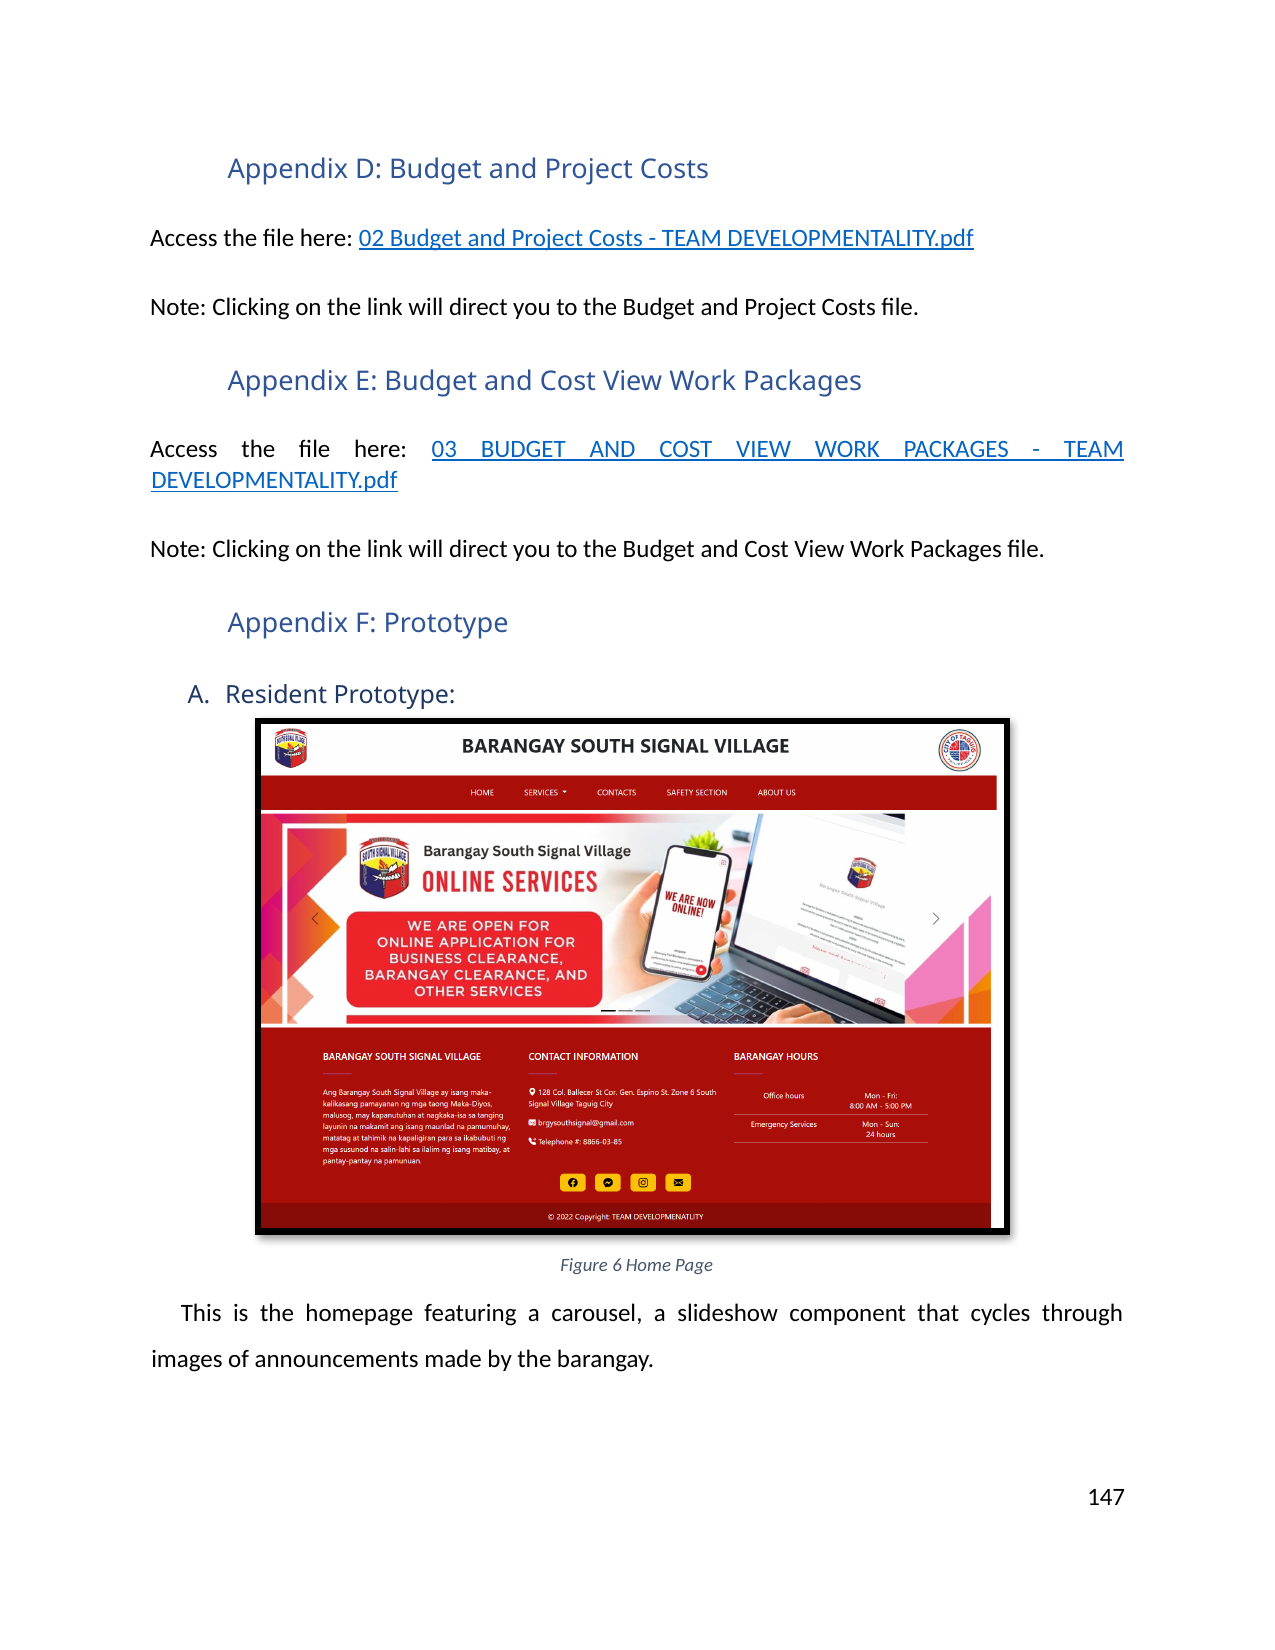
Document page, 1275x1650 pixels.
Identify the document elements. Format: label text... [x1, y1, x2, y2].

subtitle Resident Prototype: [187, 677, 1125, 711]
text This is the homepage featuring a carousel, a slideshow component that cycles through images of announcements made by the barangay. [151, 1297, 1125, 1373]
text Access the file here: 03 BUDGET AND COST VIEW WORK PACKAGES - TEAM DEVELOPMENTALITY.pdf [150, 433, 1125, 495]
subtitle Appendix E: Budget and Cost View Work Packages [227, 361, 1125, 398]
text Note: Clicking on the link will direct you to the Budget and Cost View Work Packages file. [150, 533, 1125, 564]
picture [261, 724, 1004, 1228]
text Note: Clicking on the link will direct you to the Budget and Project Costs file. [150, 291, 1125, 322]
text Access the file here: 02 Budget and Project Costs - TEAM DEVELOPMENTALITY.pdf [150, 222, 1125, 253]
subtitle Appendix F: Prototype [227, 603, 1125, 640]
text Figure 6 Home Page [150, 1253, 1125, 1276]
subtitle Appendix D: Budget and Project Costs [227, 150, 1125, 187]
